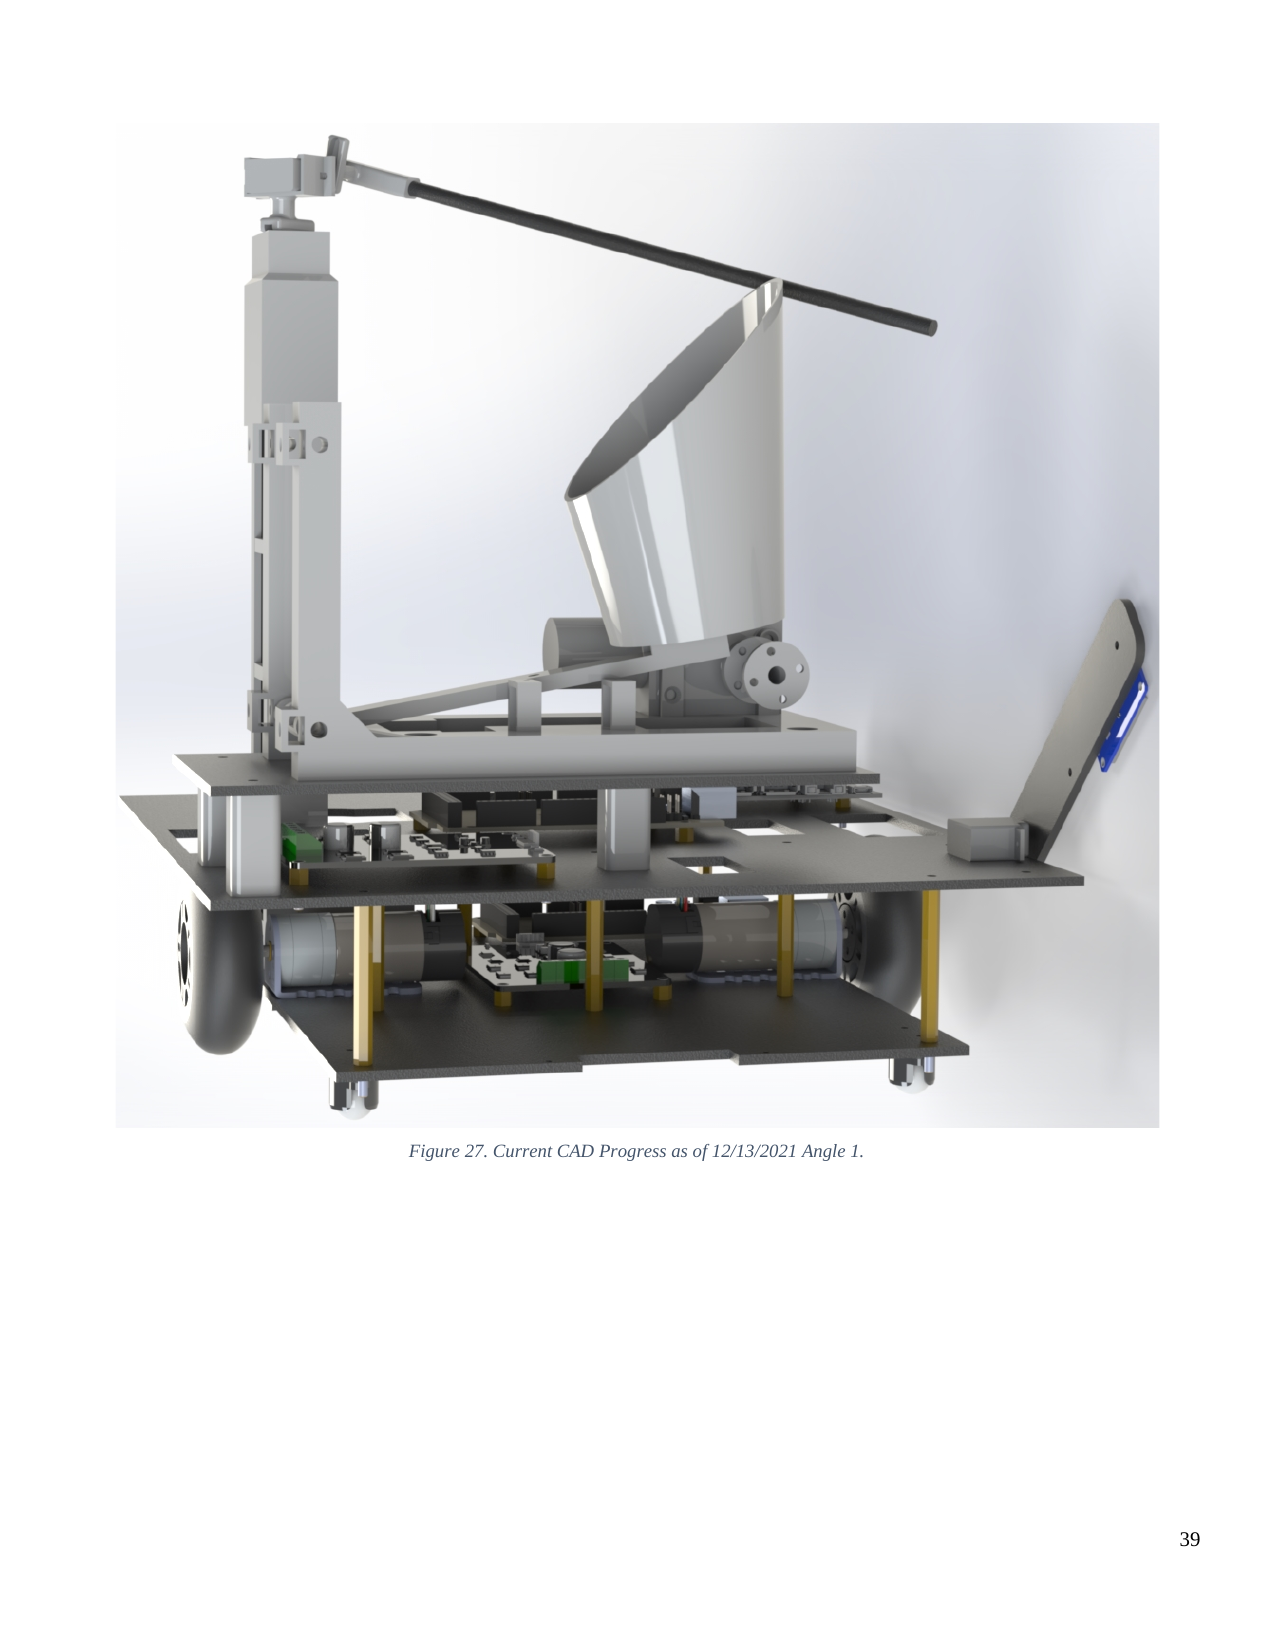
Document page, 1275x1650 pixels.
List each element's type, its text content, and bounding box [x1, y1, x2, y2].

picture [115, 123, 1160, 1128]
